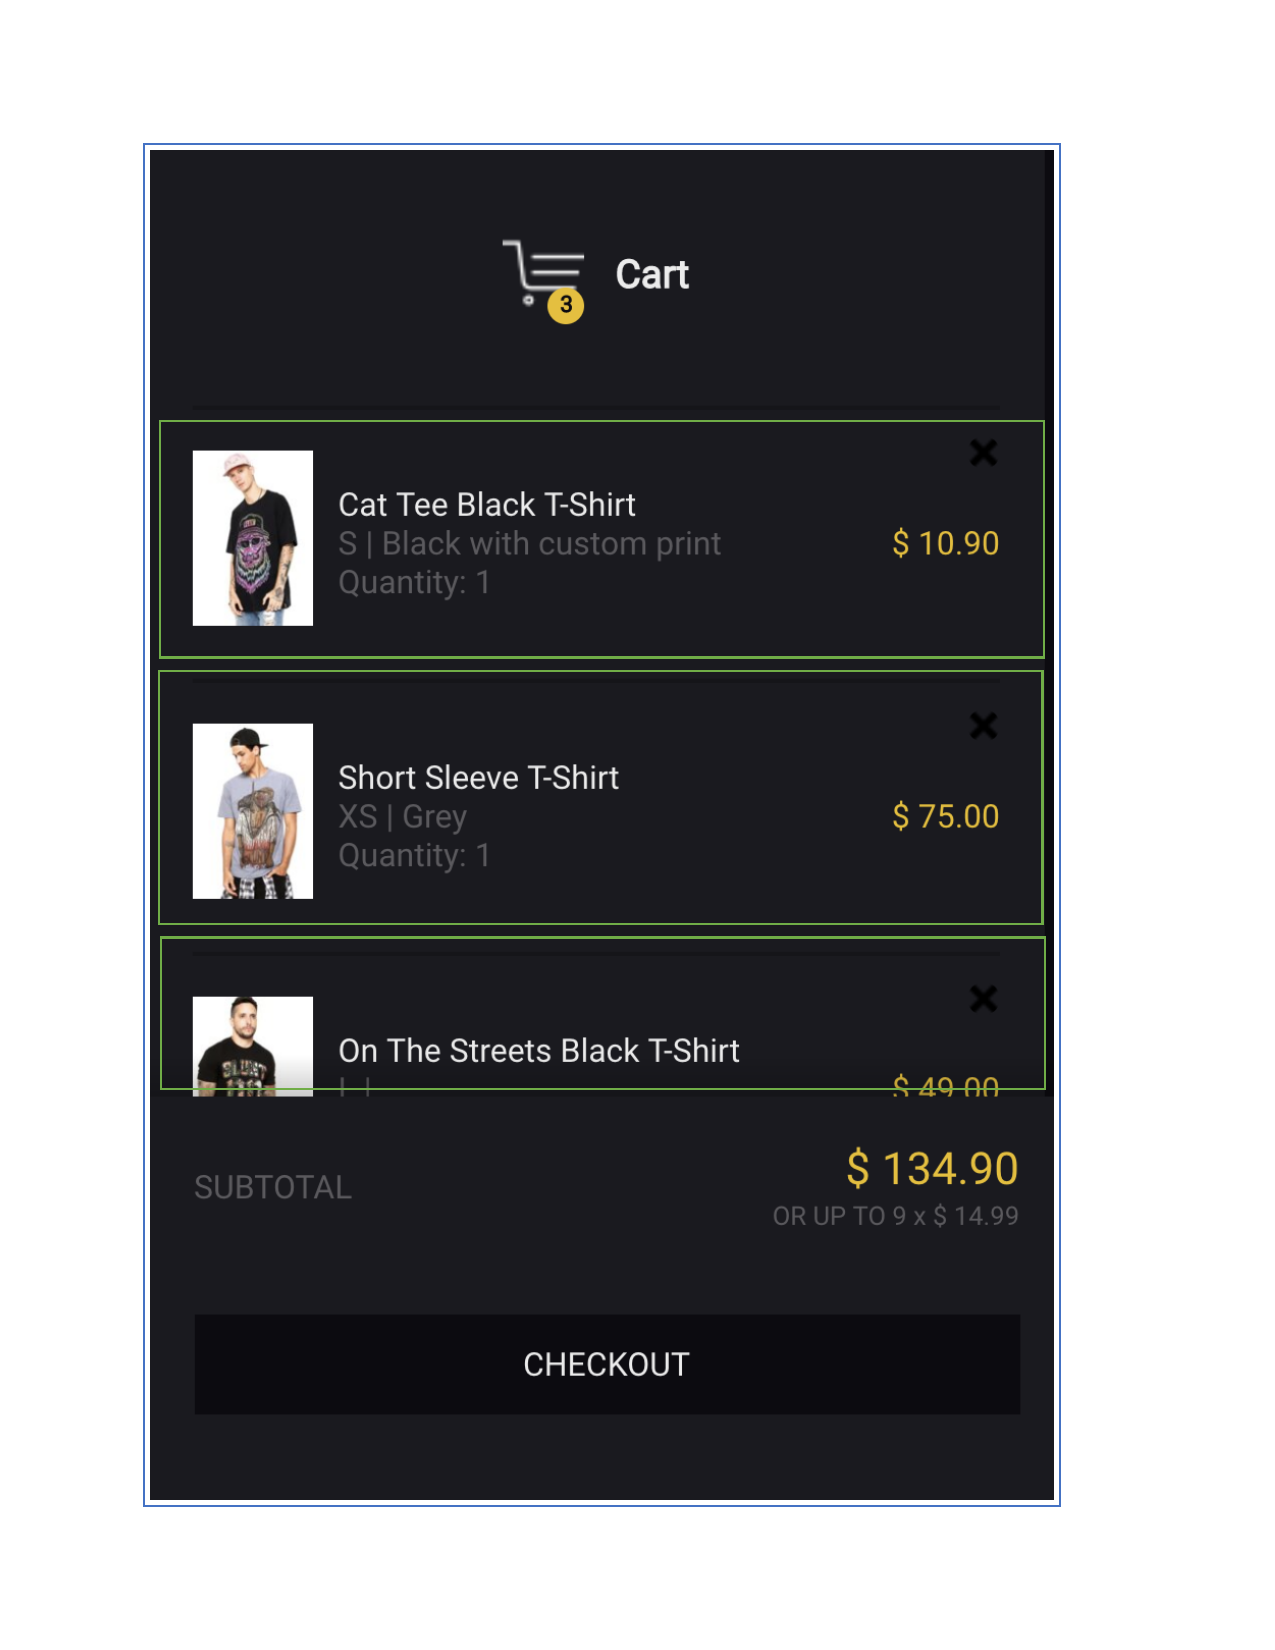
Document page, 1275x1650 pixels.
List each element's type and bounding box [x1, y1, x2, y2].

picture [150, 150, 1054, 1500]
